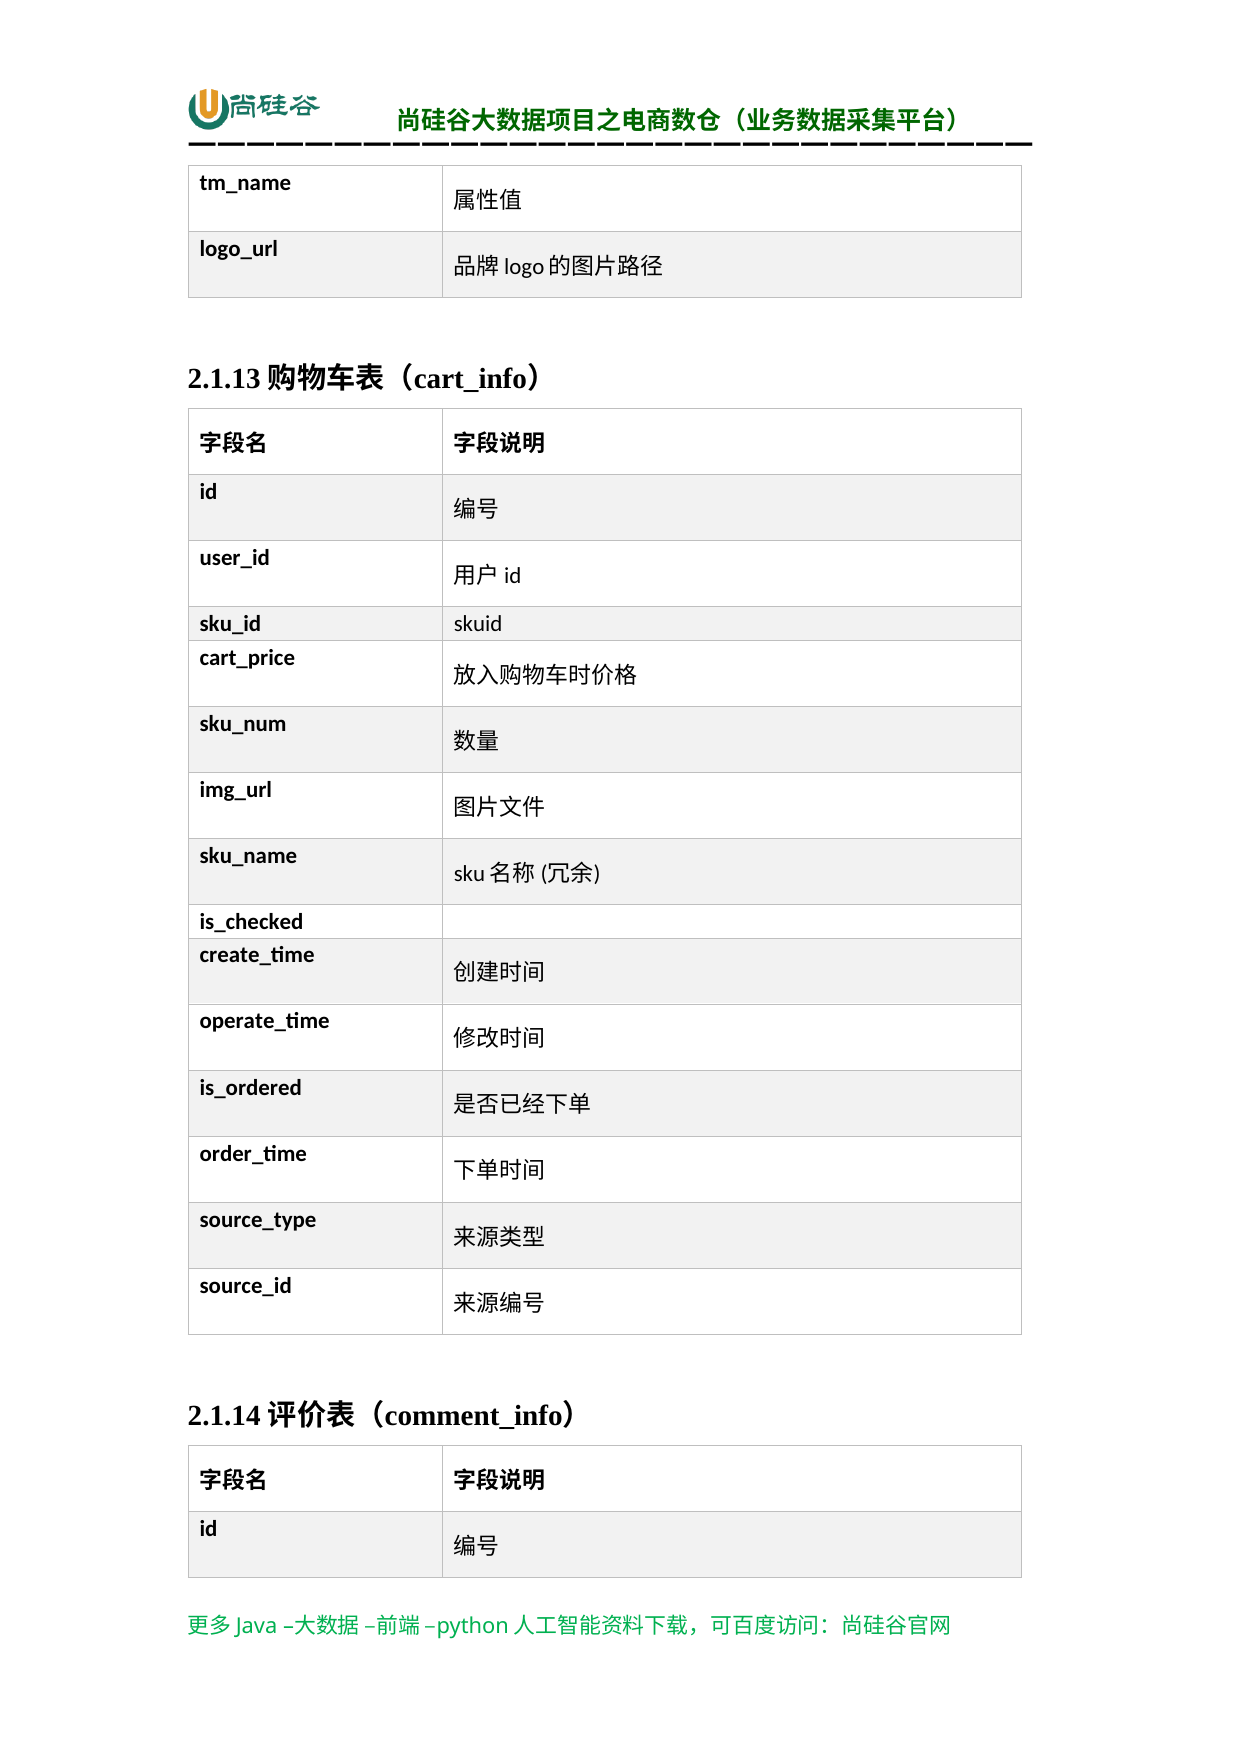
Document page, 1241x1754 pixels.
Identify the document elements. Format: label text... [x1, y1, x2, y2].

table_cell 数量 [443, 707, 1021, 772]
table_cell 编号 [443, 475, 1021, 540]
table_cell create_time [189, 939, 442, 1003]
table_cell sku_id [189, 607, 442, 640]
table_cell sku名称 (冗余) [443, 839, 1021, 904]
table_cell 放入购物车时价格 [443, 641, 1021, 706]
table_cell order_time [189, 1137, 442, 1202]
table_cell sku_name [189, 839, 442, 904]
table_cell 是否已经下单 [443, 1071, 1021, 1136]
table_cell 修改时间 [443, 1005, 1021, 1069]
subtitle 2.1.14 评价表（comment_info） [187, 1380, 1053, 1445]
subtitle 2.1.13 购物车表（cart_info） [187, 343, 1053, 408]
table_cell id [189, 1512, 442, 1577]
table_cell 来源类型 [443, 1203, 1021, 1268]
table_cell skuid [443, 607, 1021, 640]
table_cell 图片文件 [443, 773, 1021, 838]
table_cell is_checked [189, 905, 442, 937]
table_cell source_id [189, 1269, 442, 1334]
table_header 字段名 [189, 1446, 442, 1511]
table_cell 品牌logo的图片路径 [443, 232, 1021, 297]
table_cell 创建时间 [443, 939, 1021, 1003]
table_header 字段名 [189, 409, 442, 474]
table_header 字段说明 [443, 1446, 1021, 1511]
table_cell 来源编号 [443, 1269, 1021, 1334]
table_cell 用户id [443, 541, 1021, 606]
table_cell source_type [189, 1203, 442, 1268]
table_cell user_id [189, 541, 442, 606]
table_cell 属性值 [443, 166, 1021, 231]
table_cell sku_num [189, 707, 442, 772]
table_cell 下单时间 [443, 1137, 1021, 1202]
picture [187, 88, 320, 130]
table_cell 编号 [443, 1512, 1021, 1577]
table_cell [443, 905, 1021, 937]
table_cell img_url [189, 773, 442, 838]
table_header 字段说明 [443, 409, 1021, 474]
table_cell logo_url [189, 232, 442, 297]
table_cell tm_name [189, 166, 442, 231]
table_cell operate_time [189, 1005, 442, 1069]
table_cell is_ordered [189, 1071, 442, 1136]
table_cell id [189, 475, 442, 540]
table_cell cart_price [189, 641, 442, 706]
